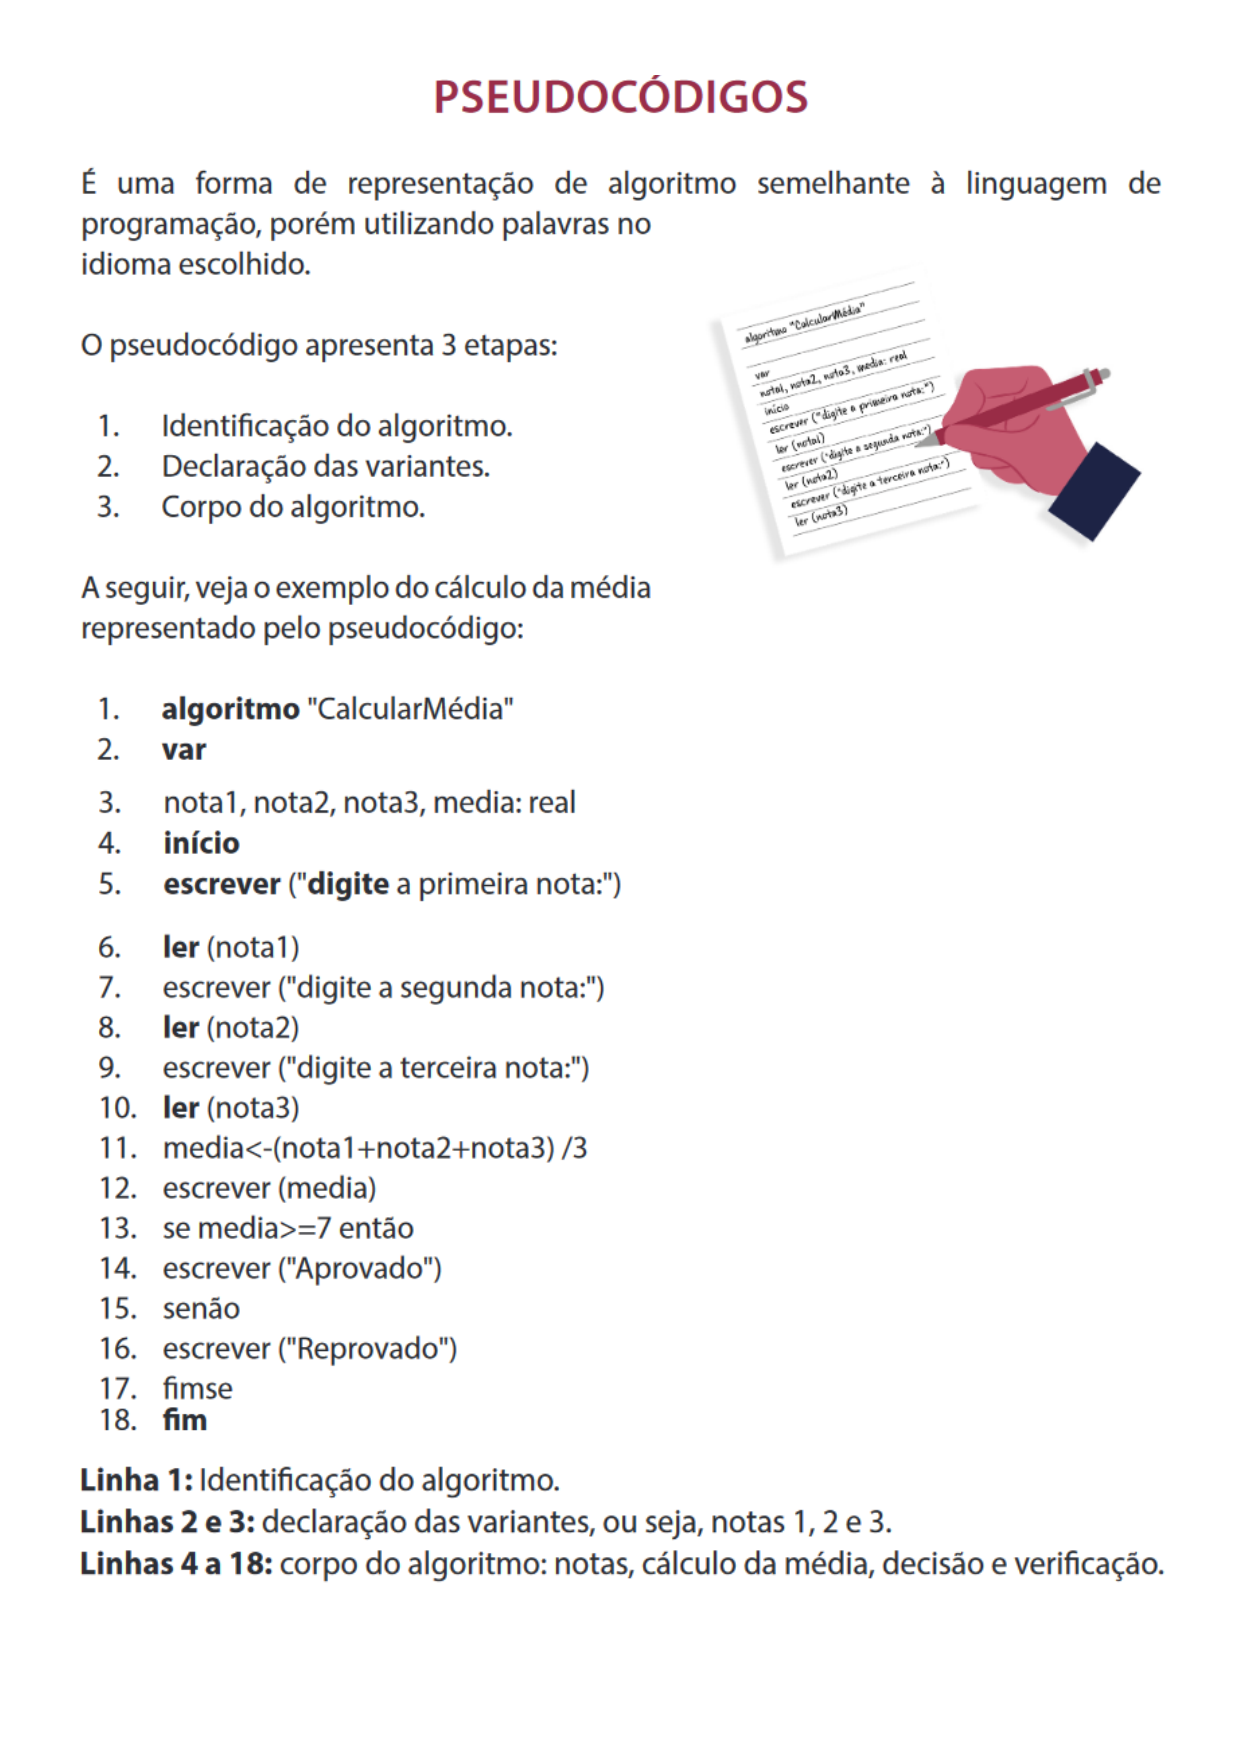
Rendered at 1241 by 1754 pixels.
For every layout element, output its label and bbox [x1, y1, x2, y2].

picture [75, 1460, 1166, 1584]
picture [94, 922, 609, 1441]
picture [94, 786, 626, 904]
picture [75, 75, 1166, 768]
